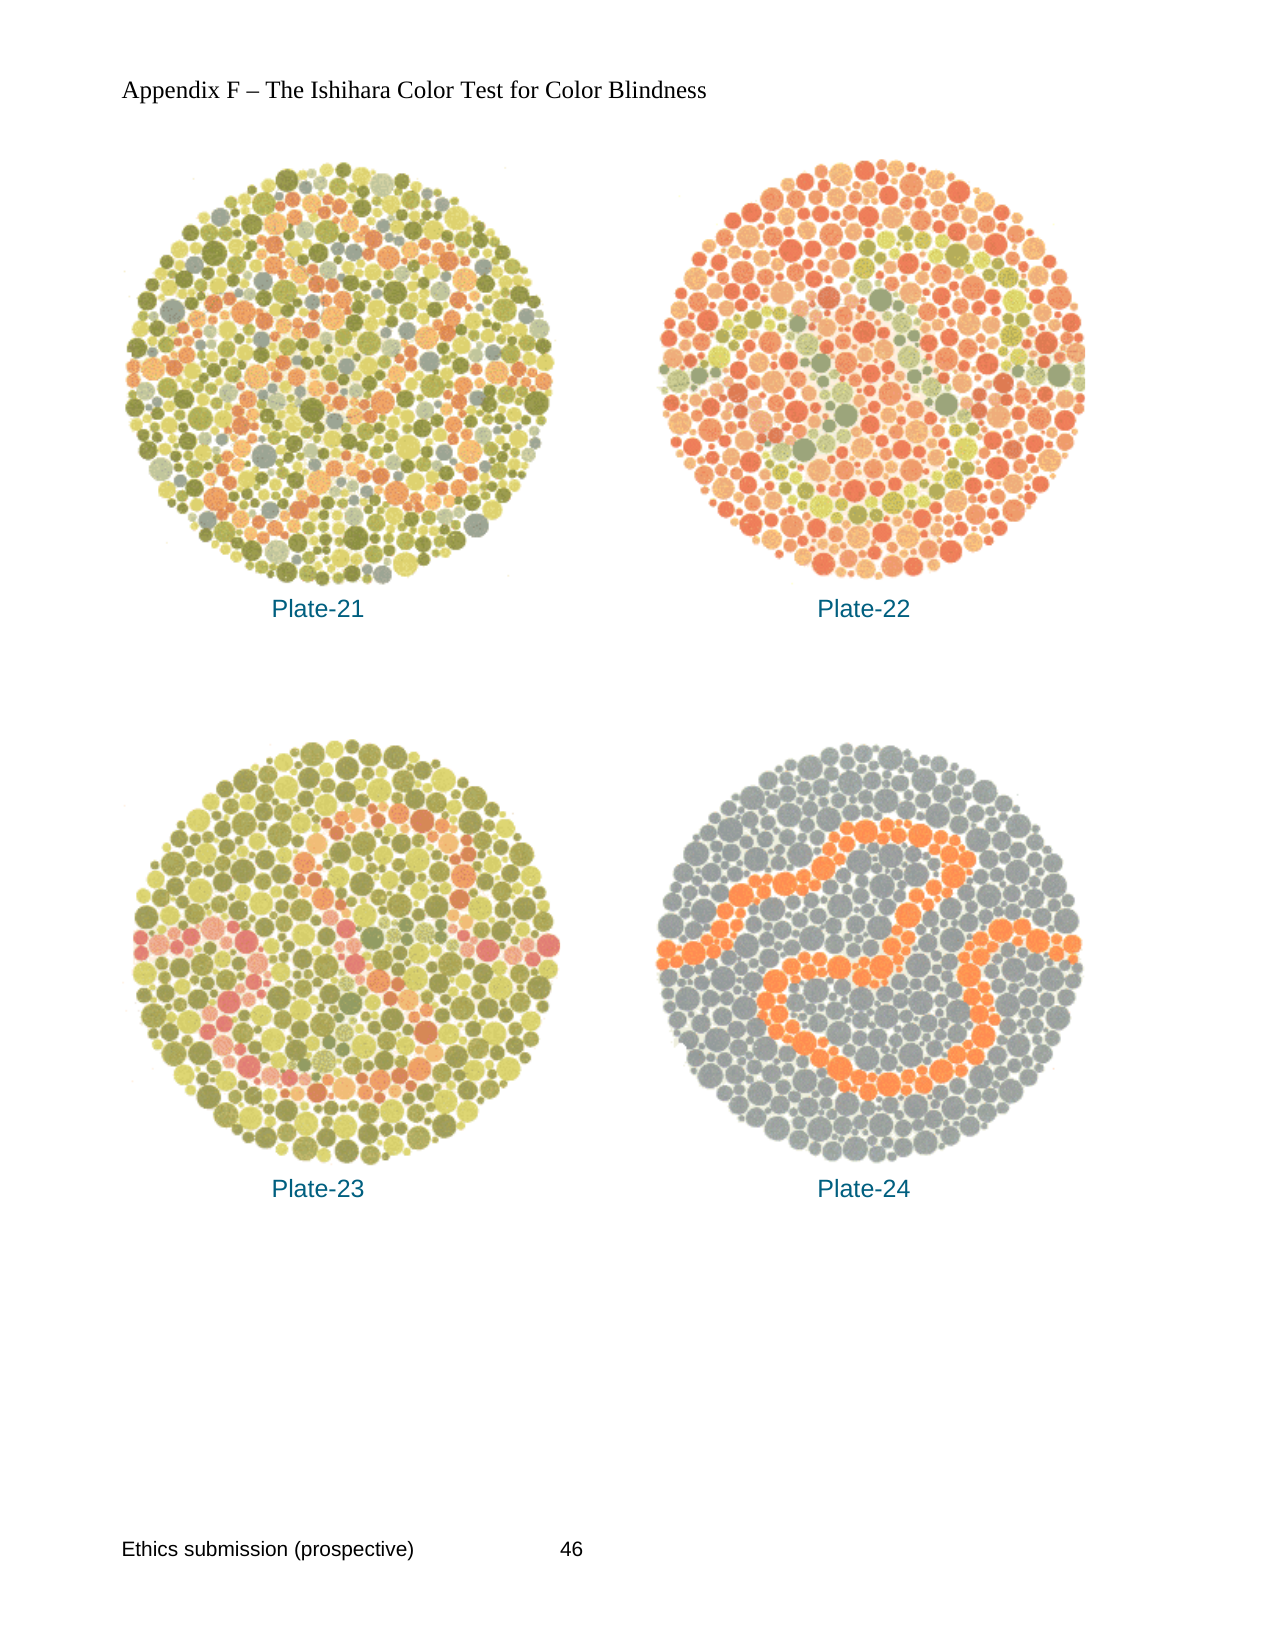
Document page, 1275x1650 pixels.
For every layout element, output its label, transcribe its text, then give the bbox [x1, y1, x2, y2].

picture [121, 159, 561, 591]
subtitle Plate-21 Plate-22 [196, 594, 1153, 623]
picture [646, 159, 1086, 591]
picture [121, 738, 561, 1170]
subtitle Plate-23 Plate-24 [196, 1174, 1153, 1202]
picture [646, 738, 1086, 1170]
